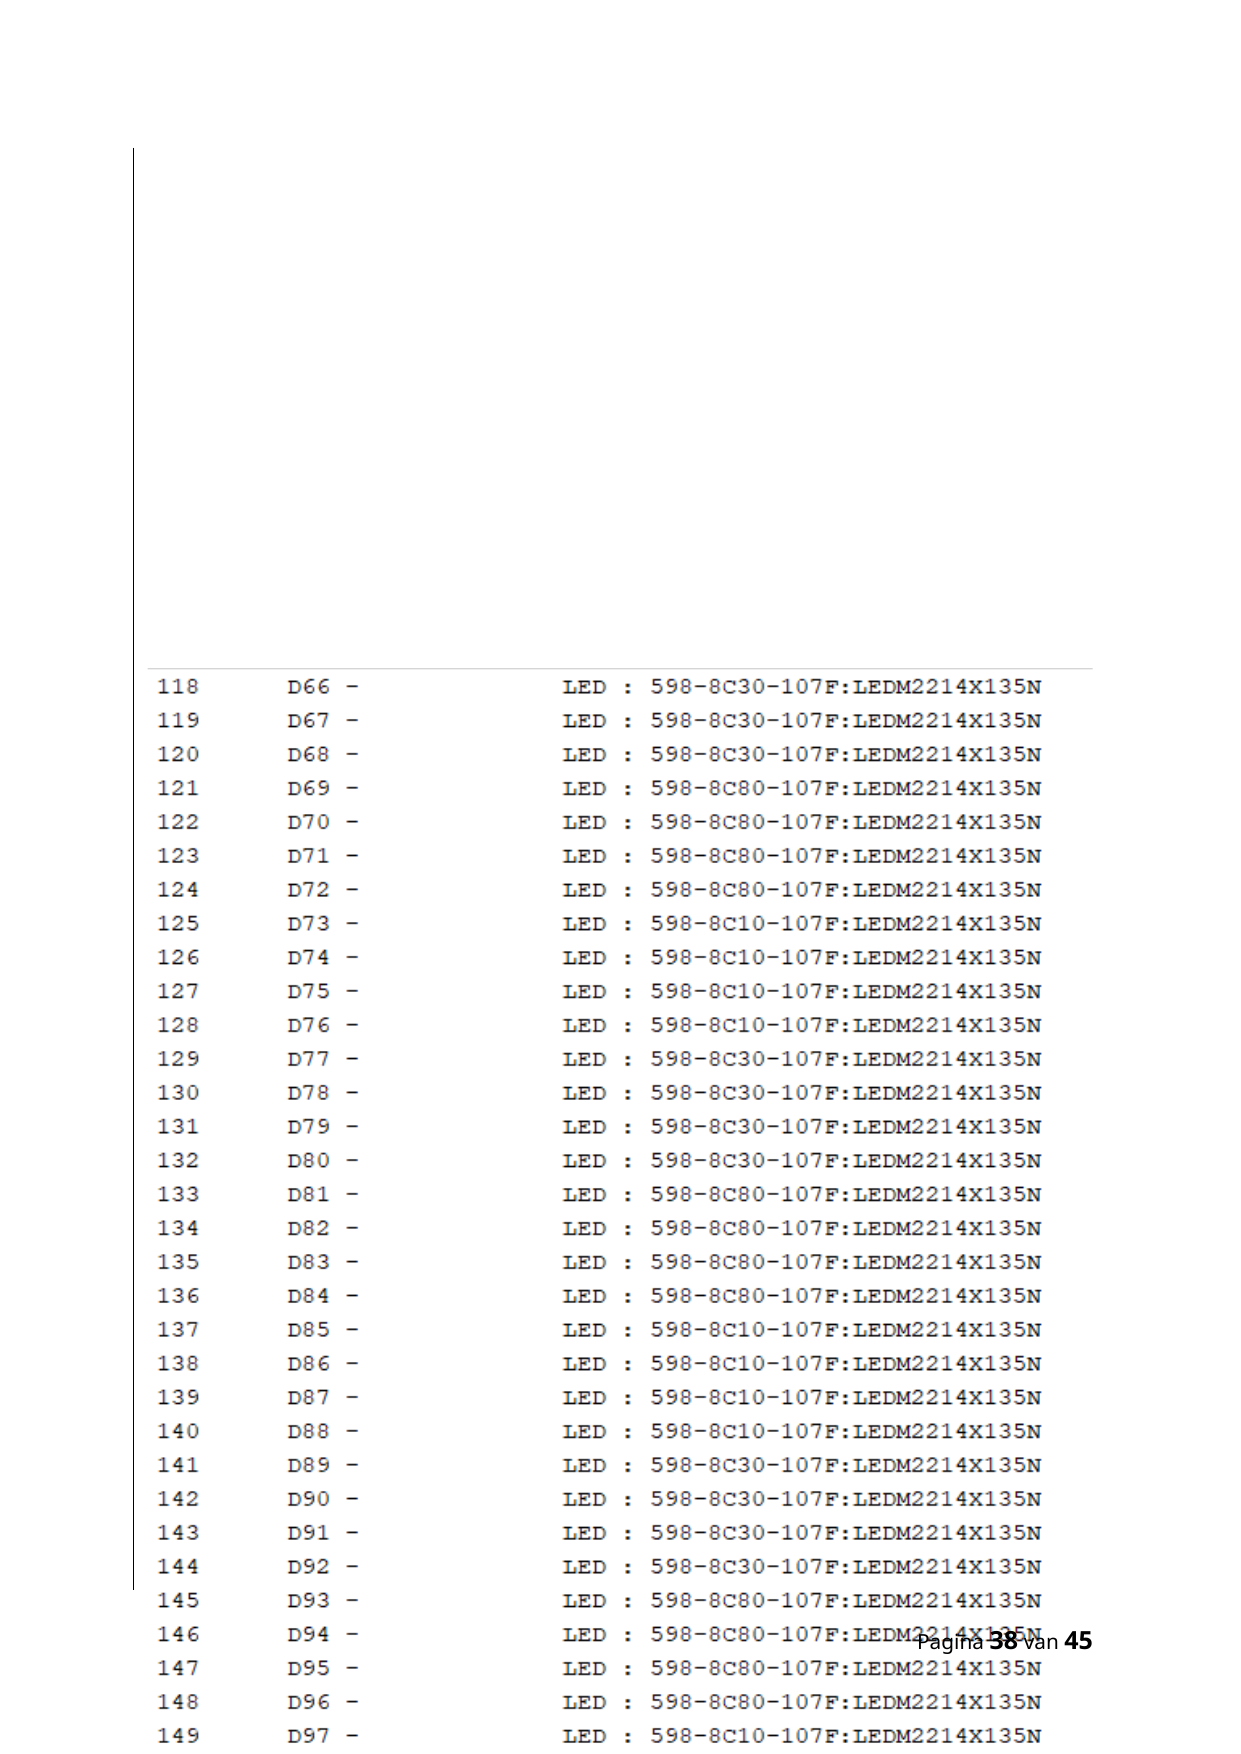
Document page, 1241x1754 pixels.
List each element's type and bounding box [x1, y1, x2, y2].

picture [147, 668, 1093, 1754]
